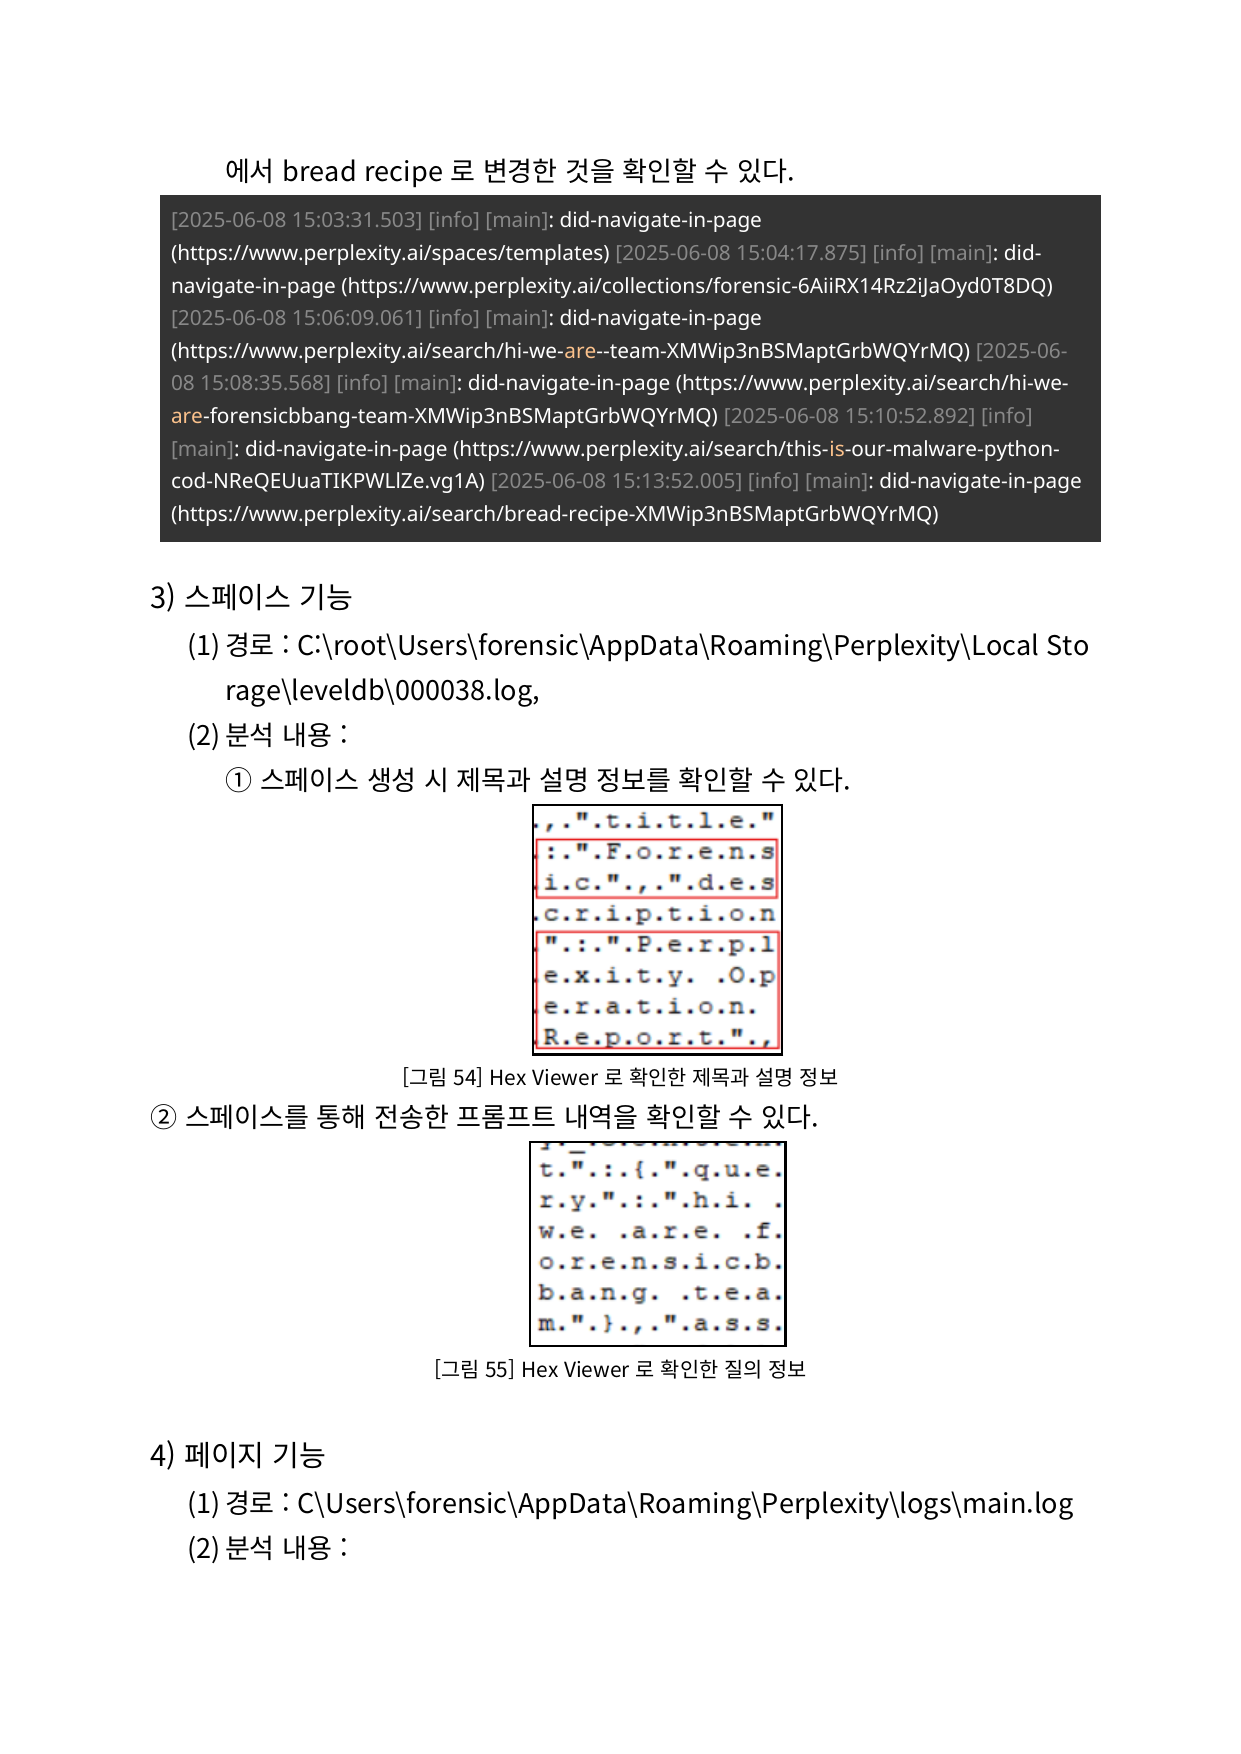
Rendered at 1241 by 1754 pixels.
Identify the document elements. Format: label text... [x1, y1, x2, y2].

picture [534, 806, 781, 1053]
picture [531, 1143, 784, 1345]
text 3) 스페이스 기능 [150, 575, 1090, 617]
text 4) 페이지 기능 [150, 1433, 1090, 1475]
text ① 스페이스 생성 시 제목과 설명 정보를 확인할 수 있다. [225, 759, 1090, 798]
list 분석 내용 : [187, 714, 1090, 753]
list 경로 : C\Users\forensic\AppData\Roaming\Perplexity\logs\main.log [187, 1482, 1090, 1521]
text [그림 55] Hex Viewer 로 확인한 질의 정보 [150, 1353, 1090, 1383]
list 분석 내용 : [187, 1527, 1090, 1566]
table_header [2025-06-08 15:03:31.503] [info] [main]: did-navigate-in-page (https://www.perplexity.ai/spaces/templates) [2025-06-08 15:04:17.875] [info] [main]: did-navigate-in-page (https://www.perplexity.ai/collections/forensic-6AiiRX14Rz2iJaOyd0T8DQ) [2025-06-08 15:06:09.061] [info] [main]: did-navigate-in-page (https://www.perplexity.ai/search/hi-we-are--team-XMWip3nBSMaptGrbWQYrMQ) [2025-06-08 15:08:35.568] [info] [main]: did-navigate-in-page (https://www.perplexity.ai/search/hi-we-are-forensicbbang-team-XMWip3nBSMaptGrbWQYrMQ) [2025-06-08 15:10:52.892] [info] [main]: did-navigate-in-page (https://www.perplexity.ai/search/this-is-our-malware-python-cod-NReQEUuaTIKPWLlZe.vg1A) [2025-06-08 15:13:52.005] [info] [main]: did-navigate-in-page (https://www.perplexity.ai/search/bread-recipe-XMWip3nBSMaptGrbWQYrMQ) [160, 195, 1101, 542]
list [187, 150, 1090, 189]
list 경로 : C:\root\Users\forensic\AppData\Roaming\Perplexity\Local Storage\leveldb\000038.log, [187, 623, 1090, 708]
text ② 스페이스를 통해 전송한 프롬프트 내역을 확인할 수 있다. [150, 1096, 1090, 1135]
text [그림 54] Hex Viewer 로 확인한 제목과 설명 정보 [150, 1061, 1090, 1092]
